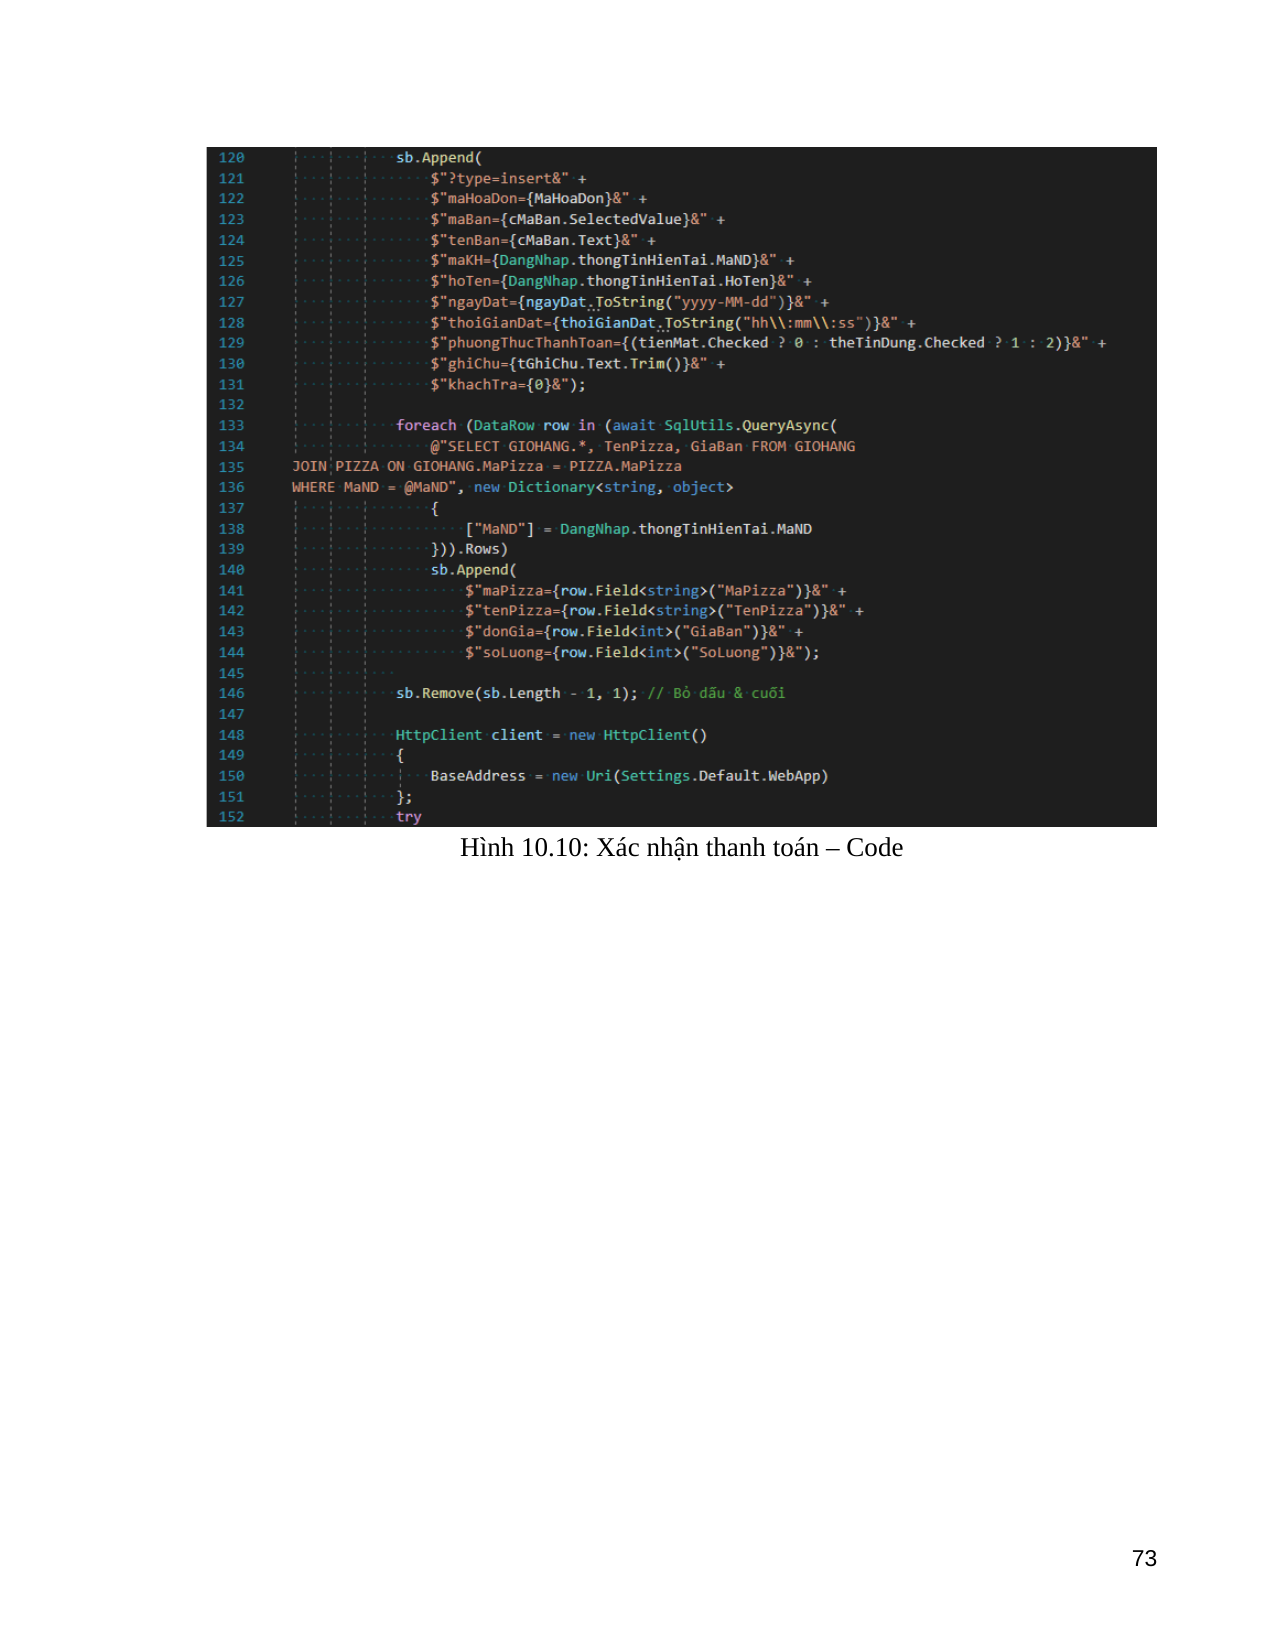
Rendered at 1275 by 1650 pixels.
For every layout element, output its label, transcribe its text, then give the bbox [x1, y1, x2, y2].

picture [206, 147, 1157, 827]
text Hình 10.10: Xác nhận thanh toán – Code [207, 831, 1157, 862]
